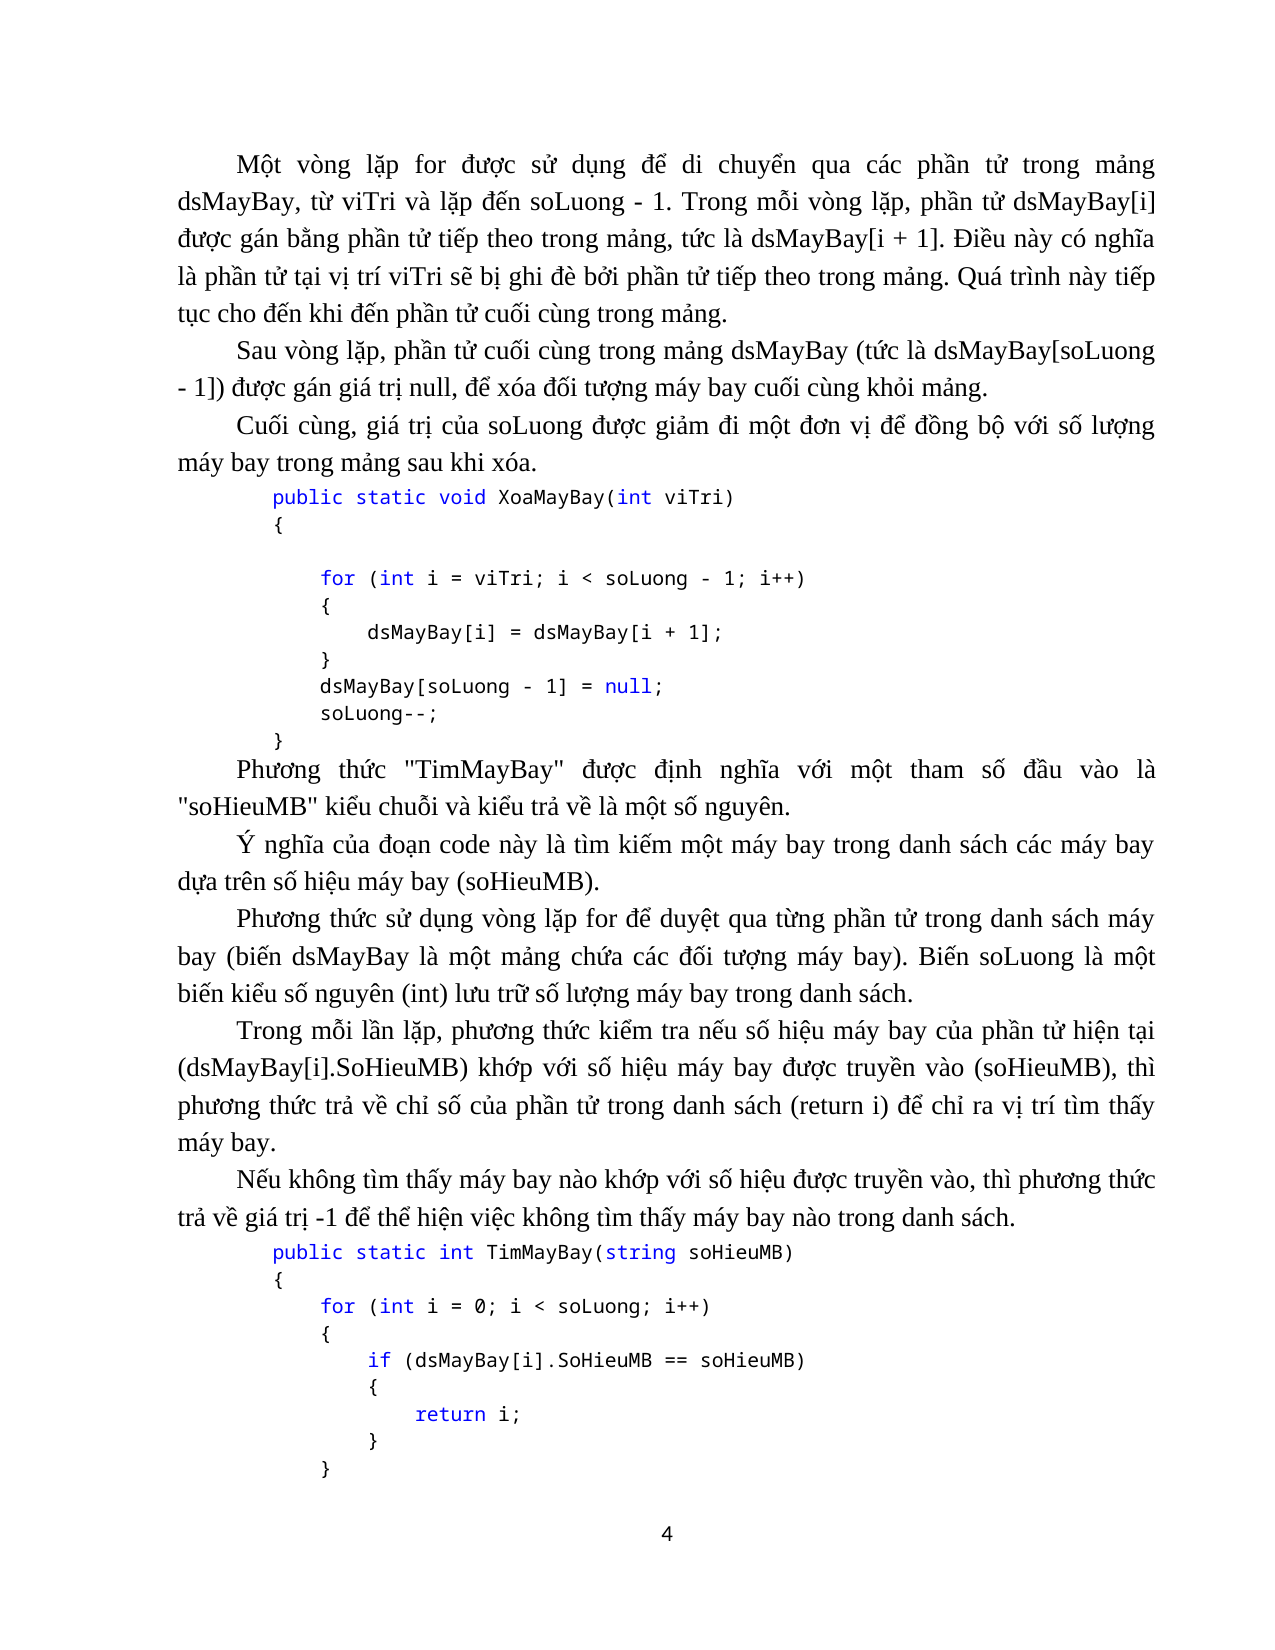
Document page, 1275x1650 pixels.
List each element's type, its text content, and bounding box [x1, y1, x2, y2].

text Phương thức "TimMayBay" được định nghĩa với một tham số đầu vào là "soHieuMB" kiểu chuỗi và kiểu trả về là một số nguyên. [177, 753, 1157, 822]
text Ý nghĩa của đoạn code này là tìm kiếm một máy bay trong danh sách các máy bay dựa trên số hiệu máy bay (soHieuMB). [177, 828, 1157, 896]
text Trong mỗi lần lặp, phương thức kiểm tra nếu số hiệu máy bay của phần tử hiện tại (dsMayBay[i].SoHieuMB) khớp với số hiệu máy bay được truyền vào (soHieuMB), thì phương thức trả về chỉ số của phần tử trong danh sách (return i) để chỉ ra vị trí tìm thấy máy bay. [177, 1014, 1157, 1157]
text if (dsMayBay[i].SoHieuMB == soHieuMB) [177, 1346, 1157, 1373]
text dsMayBay[soLuong - 1] = null; [177, 672, 1157, 699]
text { [177, 510, 1157, 537]
text return i; [177, 1400, 1157, 1427]
text for (int i = 0; i < soLuong; i++) [177, 1292, 1157, 1319]
text } [177, 1427, 1157, 1454]
text public static int TimMayBay(string soHieuMB) [177, 1238, 1157, 1265]
text dsMayBay[i] = dsMayBay[i + 1]; [177, 618, 1157, 645]
text for (int i = viTri; i < soLuong - 1; i++) [177, 564, 1157, 591]
text } [177, 1454, 1157, 1481]
text { [177, 1373, 1157, 1400]
text public static void XoaMayBay(int viTri) [177, 483, 1157, 510]
text Phương thức sử dụng vòng lặp for để duyệt qua từng phần tử trong danh sách máy bay (biến dsMayBay là một mảng chứa các đối tượng máy bay). Biến soLuong là một biến kiểu số nguyên (int) lưu trữ số lượng máy bay trong danh sách. [177, 902, 1157, 1008]
text soLuong--; [177, 699, 1157, 726]
text { [177, 591, 1157, 618]
text { [177, 1265, 1157, 1292]
text { [177, 1319, 1157, 1346]
text Sau vòng lặp, phần tử cuối cùng trong mảng dsMayBay (tức là dsMayBay[soLuong - 1]) được gán giá trị null, để xóa đối tượng máy bay cuối cùng khỏi mảng. [177, 334, 1157, 403]
text Cuối cùng, giá trị của soLuong được giảm đi một đơn vị để đồng bộ với số lượng máy bay trong mảng sau khi xóa. [177, 409, 1157, 477]
text } [177, 645, 1157, 672]
text Nếu không tìm thấy máy bay nào khớp với số hiệu được truyền vào, thì phương thức trả về giá trị -1 để thể hiện việc không tìm thấy máy bay nào trong danh sách. [177, 1163, 1157, 1232]
text } [177, 726, 1157, 753]
text Một vòng lặp for được sử dụng để di chuyển qua các phần tử trong mảng dsMayBay, từ viTri và lặp đến soLuong - 1. Trong mỗi vòng lặp, phần tử dsMayBay[i] được gán bằng phần tử tiếp theo trong mảng, tức là dsMayBay[i + 1]. Điều này có nghĩa là phần tử tại vị trí viTri sẽ bị ghi đè bởi phần tử tiếp theo trong mảng. Quá trình này tiếp tục cho đến khi đến phần tử cuối cùng trong mảng. [177, 148, 1157, 328]
